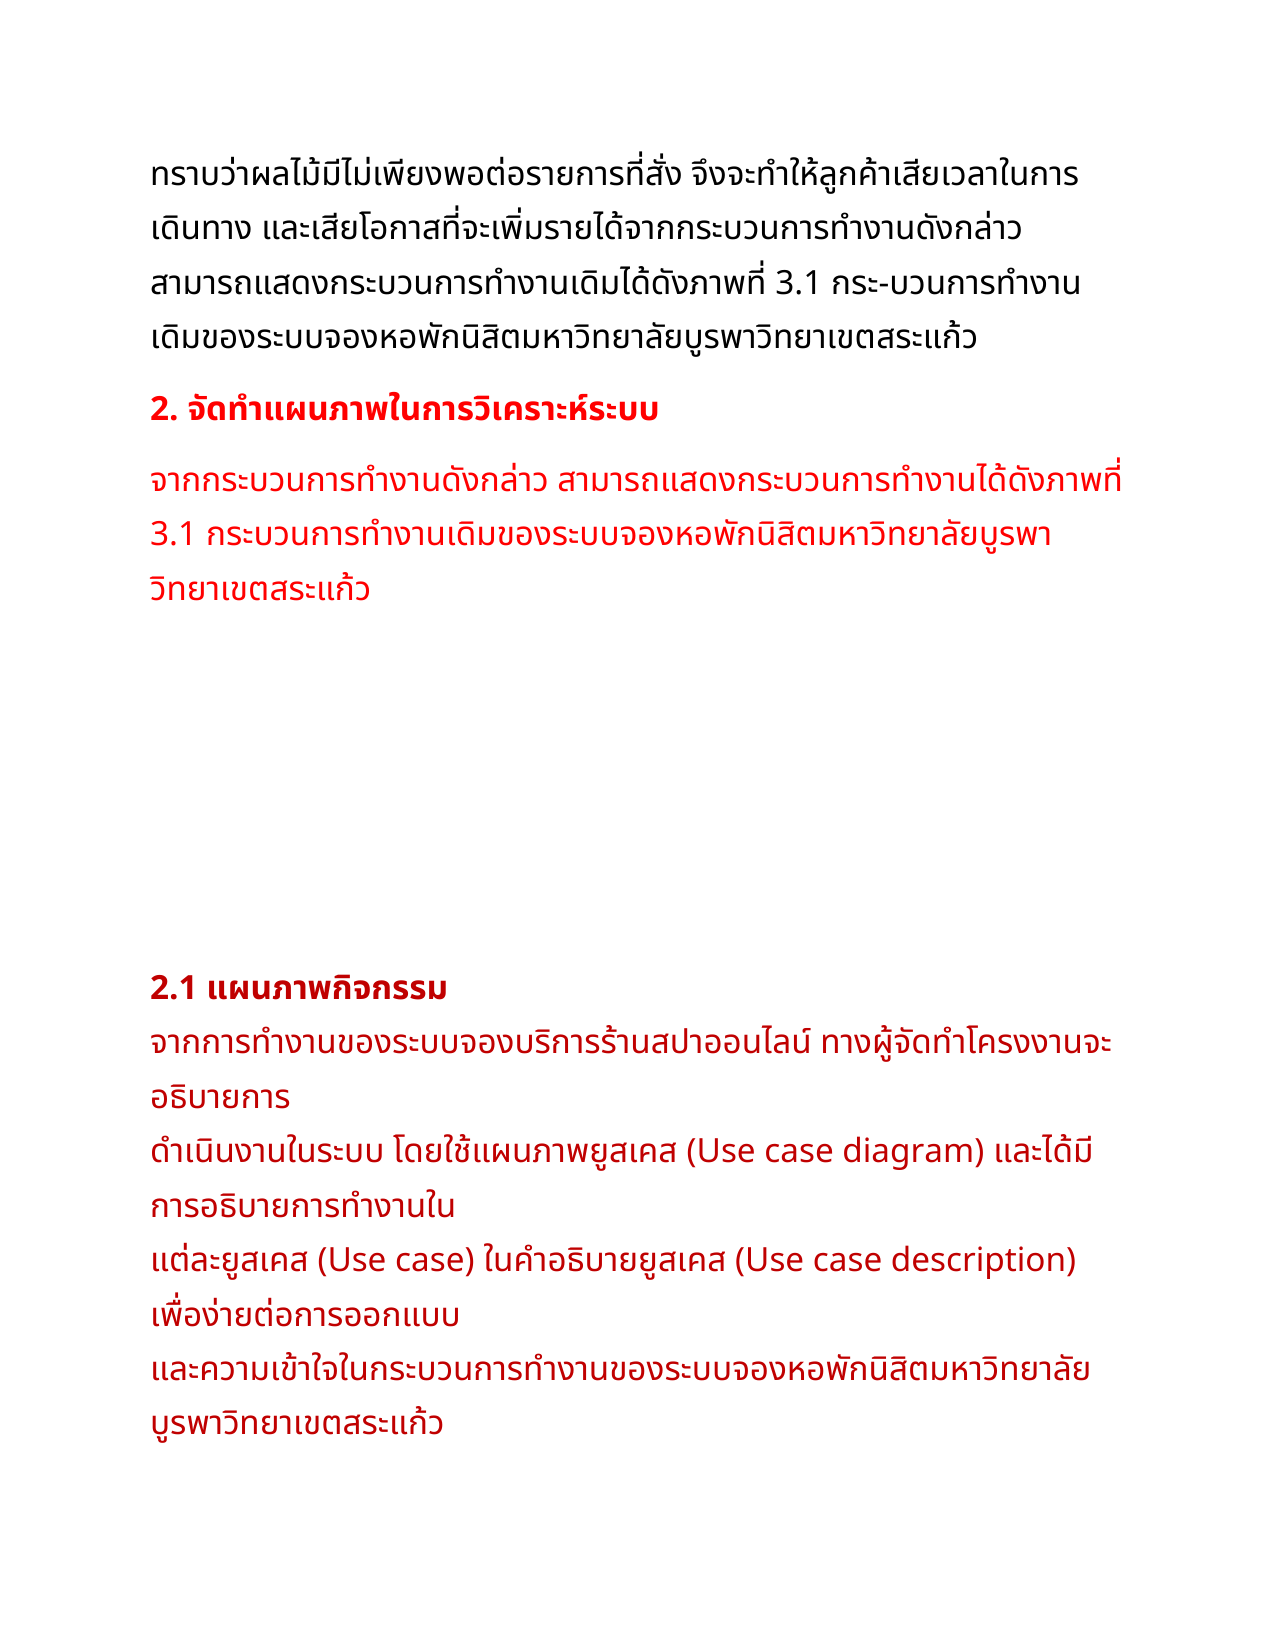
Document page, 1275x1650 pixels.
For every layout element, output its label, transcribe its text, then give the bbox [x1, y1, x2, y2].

text 2. จัดทำแผนภาพในการวิเคราะห์ระบบ [150, 384, 1125, 435]
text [150, 150, 1125, 364]
text จากกระบวนการทำงานดังกล่าว สามารถแสดงกระบวนการทำงานได้ดังภาพที่ 3.1 กระบวนการทำงานเดิมของระบบจองหอพักนิสิตมหาวิทยาลัยบูรพาวิทยาเขตสระแก้ว [150, 456, 1125, 615]
text 2.1 แผนภาพกิจกรรม จากการทำงานของระบบจองบริการร้านสปาออนไลน์ ทางผู้จัดทำโครงงานจะอธิบายการ ดำเนินงานในระบบ โดยใช้แผนภาพยูสเคส (Use case diagram) และได้มีการอธิบายการทำงานใน แต่ละยูสเคส (Use case) ในคำอธิบายยูสเคส (Use case description) เพื่อง่ายต่อการออกแบบ และความเข้าใจในกระบวนการทำงานของระบบจองหอพักนิสิตมหาวิทยาลัยบูรพาวิทยาเขตสระแก้ว [150, 964, 1124, 1450]
